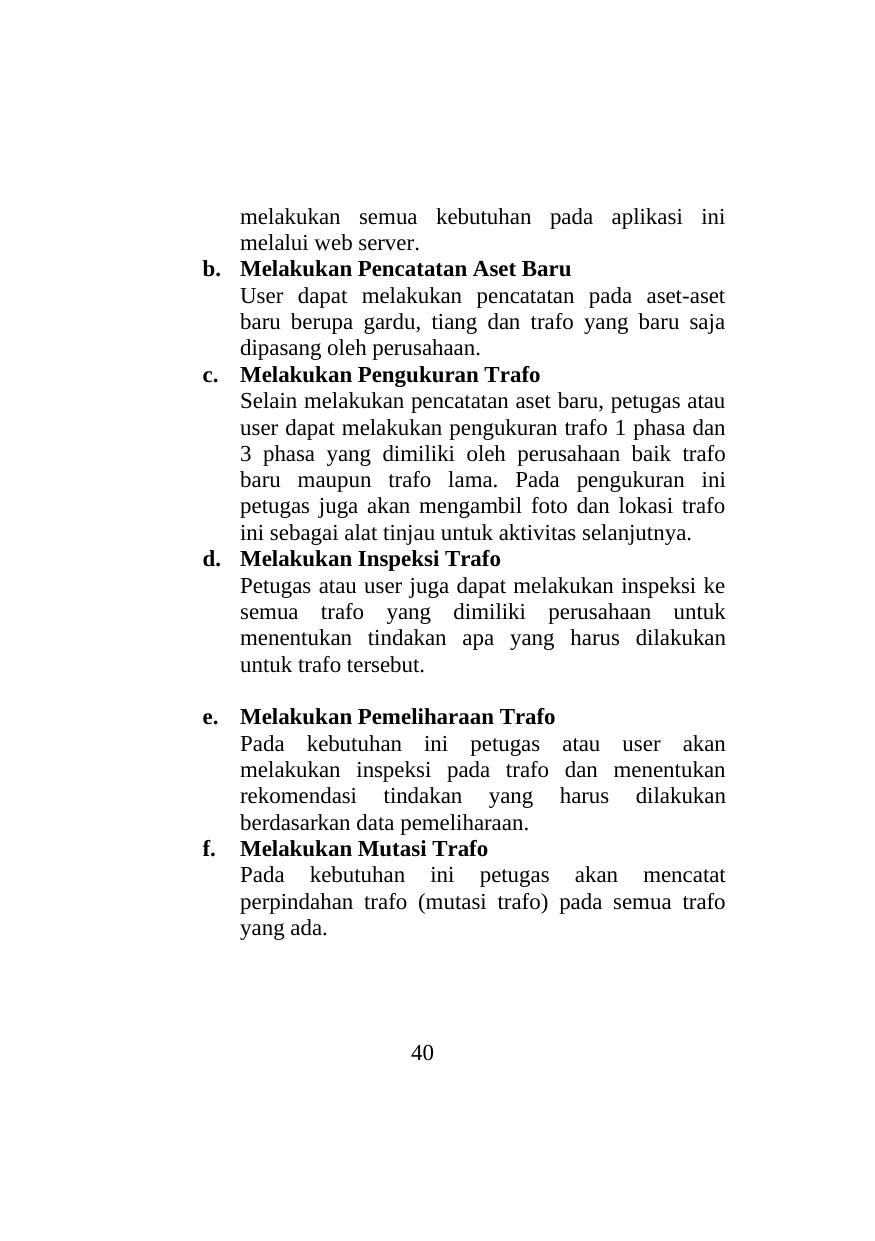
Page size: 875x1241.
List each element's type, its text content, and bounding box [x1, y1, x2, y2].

text Petugas atau user juga dapat melakukan inspeksi ke semua trafo yang dimiliki perusahaan untuk menentukan tindakan apa yang harus dilakukan untuk trafo tersebut. [240, 572, 726, 677]
list Melakukan Pencatatan Aset Baru [202, 255, 726, 282]
text Pada kebutuhan ini petugas atau user akan melakukan inspeksi pada trafo dan menentukan rekomendasi tindakan yang harus dilakukan berdasarkan data pemeliharaan. [240, 730, 726, 835]
list Melakukan Mutasi Trafo [202, 835, 726, 862]
list Melakukan Inspeksi Trafo [202, 545, 726, 572]
text User dapat melakukan pencatatan pada aset-aset baru berupa gardu, tiang dan trafo yang baru saja dipasang oleh perusahaan. [240, 282, 726, 361]
text Selain melakukan pencatatan aset baru, petugas atau user dapat melakukan pengukuran trafo 1 phasa dan 3 phasa yang dimiliki oleh perusahaan baik trafo baru maupun trafo lama. Pada pengukuran ini petugas juga akan mengambil foto dan lokasi trafo ini sebagai alat tinjau untuk aktivitas selanjutnya. [240, 387, 726, 545]
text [240, 203, 726, 255]
text Pada kebutuhan ini petugas akan mencatat perpindahan trafo (mutasi trafo) pada semua trafo yang ada. [240, 862, 726, 941]
list Melakukan Pengukuran Trafo [202, 361, 726, 387]
list Melakukan Pemeliharaan Trafo [202, 703, 726, 730]
